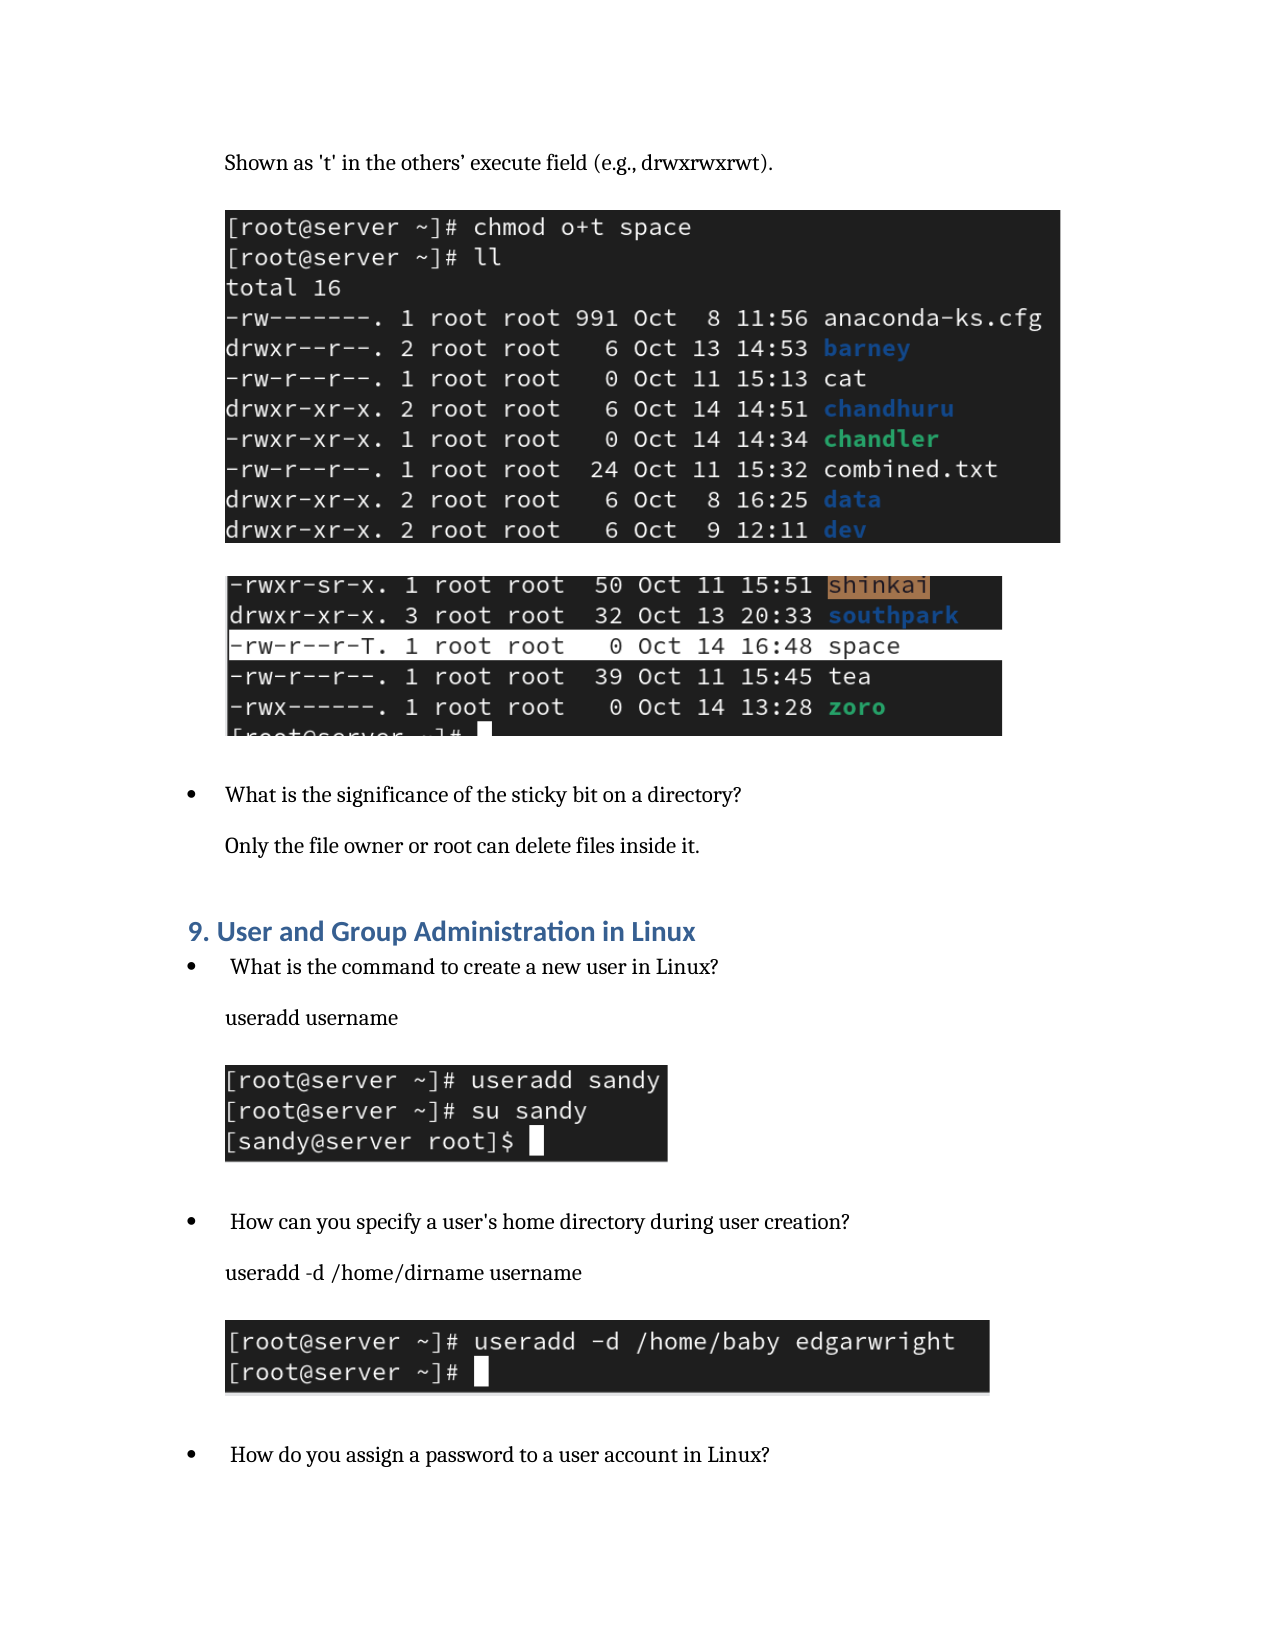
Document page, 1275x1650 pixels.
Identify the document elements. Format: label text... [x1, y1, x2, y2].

list Shown as 't' in the others’ execute field (e.g., drwxrwxrwt). [225, 150, 1087, 176]
list Only the file owner or root can delete files inside it. [225, 833, 1087, 859]
list How do you assign a password to a user account in Linux? [187, 1442, 1087, 1468]
list How can you specify a user's home directory during user creation? [187, 1209, 1087, 1235]
list What is the command to create a new user in Linux? [187, 954, 1087, 980]
subtitle 9. User and Group Administration in Linux [187, 913, 1087, 948]
list useradd username [225, 1005, 1087, 1031]
list useradd -d /home/dirname username [225, 1260, 1087, 1286]
list What is the significance of the sticky bit on a directory? [187, 782, 1087, 808]
